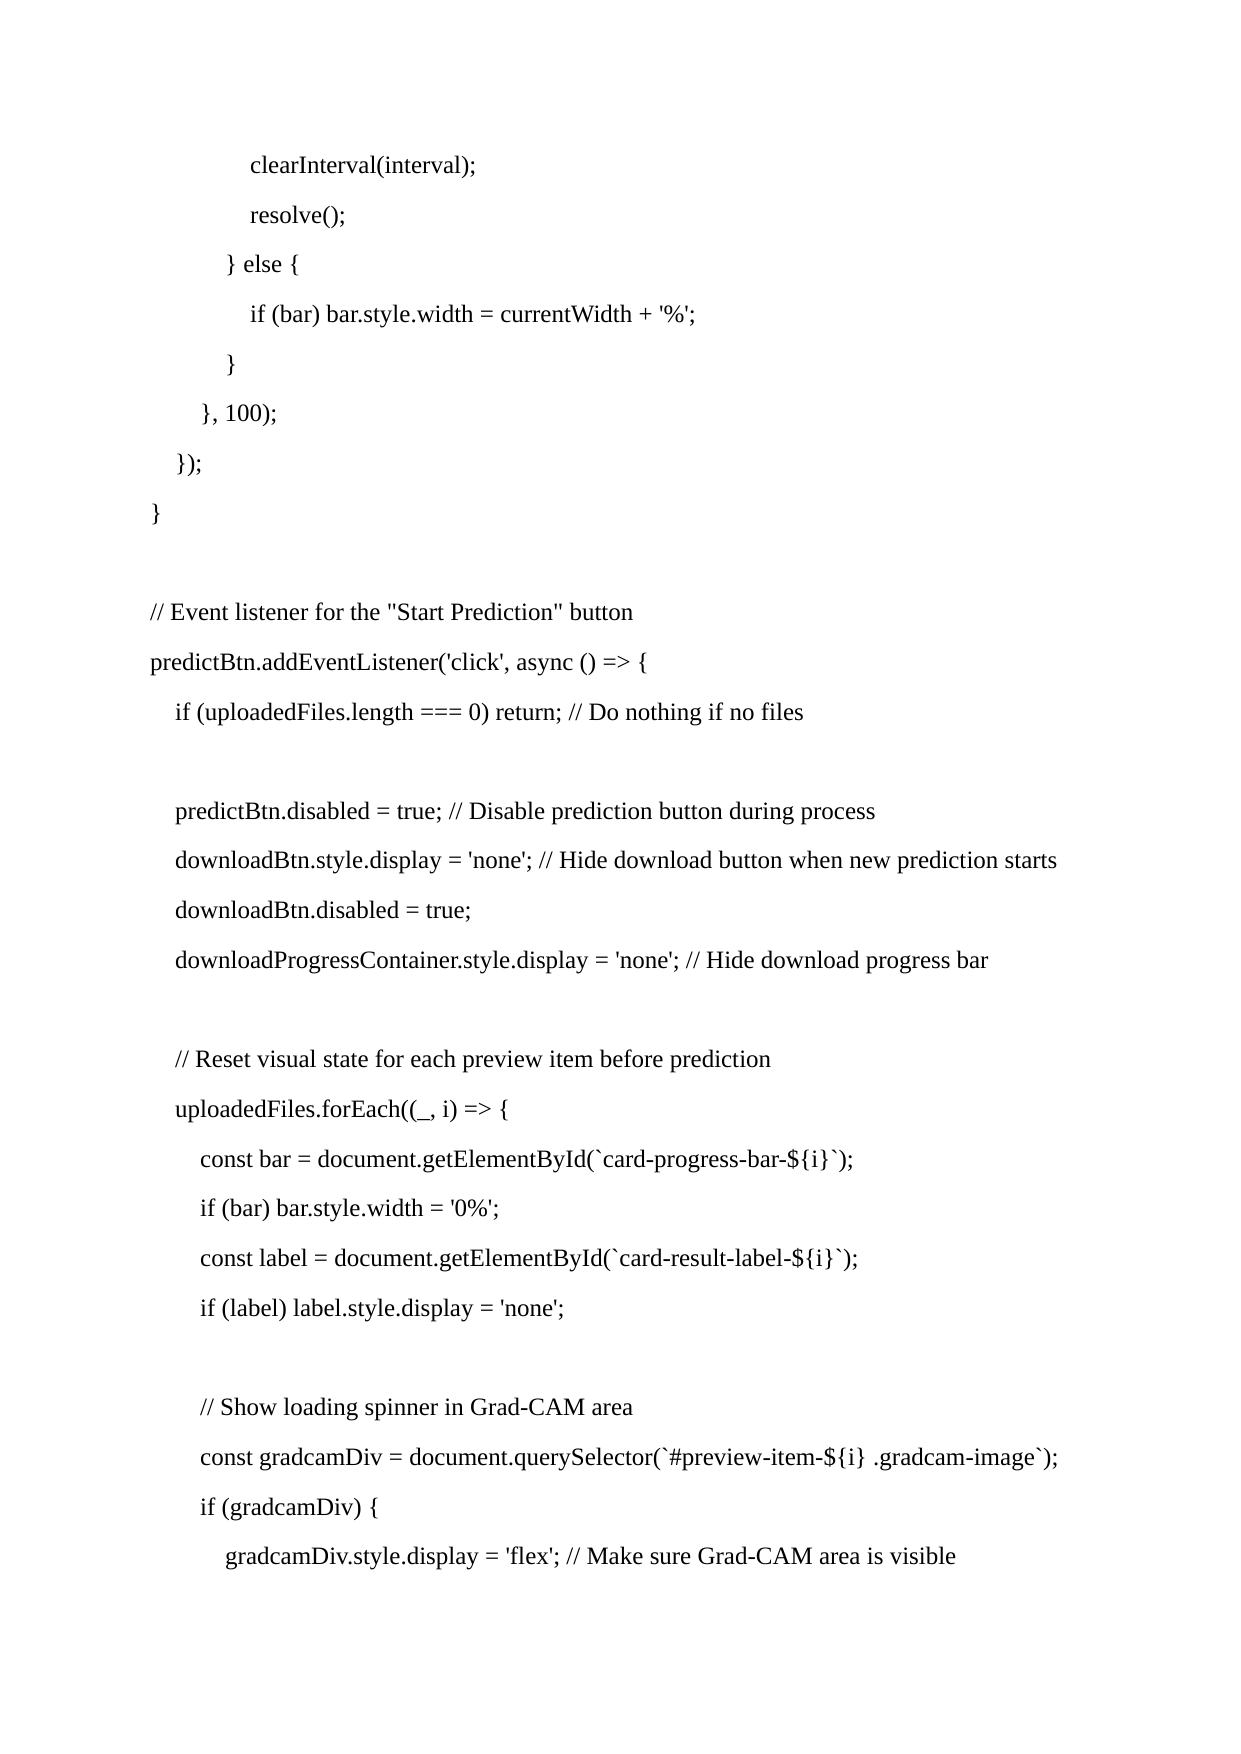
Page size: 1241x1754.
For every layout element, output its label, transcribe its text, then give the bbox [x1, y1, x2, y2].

text const label = document.getElementById(`card-result-label-${i}`); [150, 1243, 1090, 1272]
text predictBtn.disabled = true; // Disable prediction button during process [150, 796, 1090, 825]
text // Reset visual state for each preview item before prediction [150, 1044, 1090, 1073]
text if (bar) bar.style.width = currentWidth + '%'; [150, 299, 1090, 328]
text predictBtn.addEventListener('click', async () => { [150, 647, 1090, 676]
text downloadBtn.disabled = true; [150, 895, 1090, 924]
text const gradcamDiv = document.querySelector(`#preview-item-${i} .gradcam-image`); [150, 1442, 1090, 1471]
text if (uploadedFiles.length === 0) return; // Do nothing if no files [150, 697, 1090, 725]
text } else { [150, 249, 1090, 278]
text if (gradcamDiv) { [150, 1492, 1090, 1520]
text downloadProgressContainer.style.display = 'none'; // Hide download progress bar [150, 945, 1090, 974]
text clearInterval(interval); [150, 150, 1090, 179]
text resolve(); [150, 200, 1090, 228]
text // Show loading spinner in Grad-CAM area [150, 1392, 1090, 1421]
text gradcamDiv.style.display = 'flex'; // Make sure Grad-CAM area is visible [150, 1541, 1090, 1570]
text }); [150, 448, 1090, 477]
text } [150, 349, 1090, 377]
text downloadBtn.style.display = 'none'; // Hide download button when new prediction starts [150, 846, 1090, 874]
text // Event listener for the "Start Prediction" button [150, 597, 1090, 626]
text const bar = document.getElementById(`card-progress-bar-${i}`); [150, 1144, 1090, 1172]
text }, 100); [150, 398, 1090, 427]
text } [150, 498, 1090, 527]
text if (bar) bar.style.width = '0%'; [150, 1193, 1090, 1222]
text if (label) label.style.display = 'none'; [150, 1293, 1090, 1322]
text uploadedFiles.forEach((_, i) => { [150, 1094, 1090, 1123]
